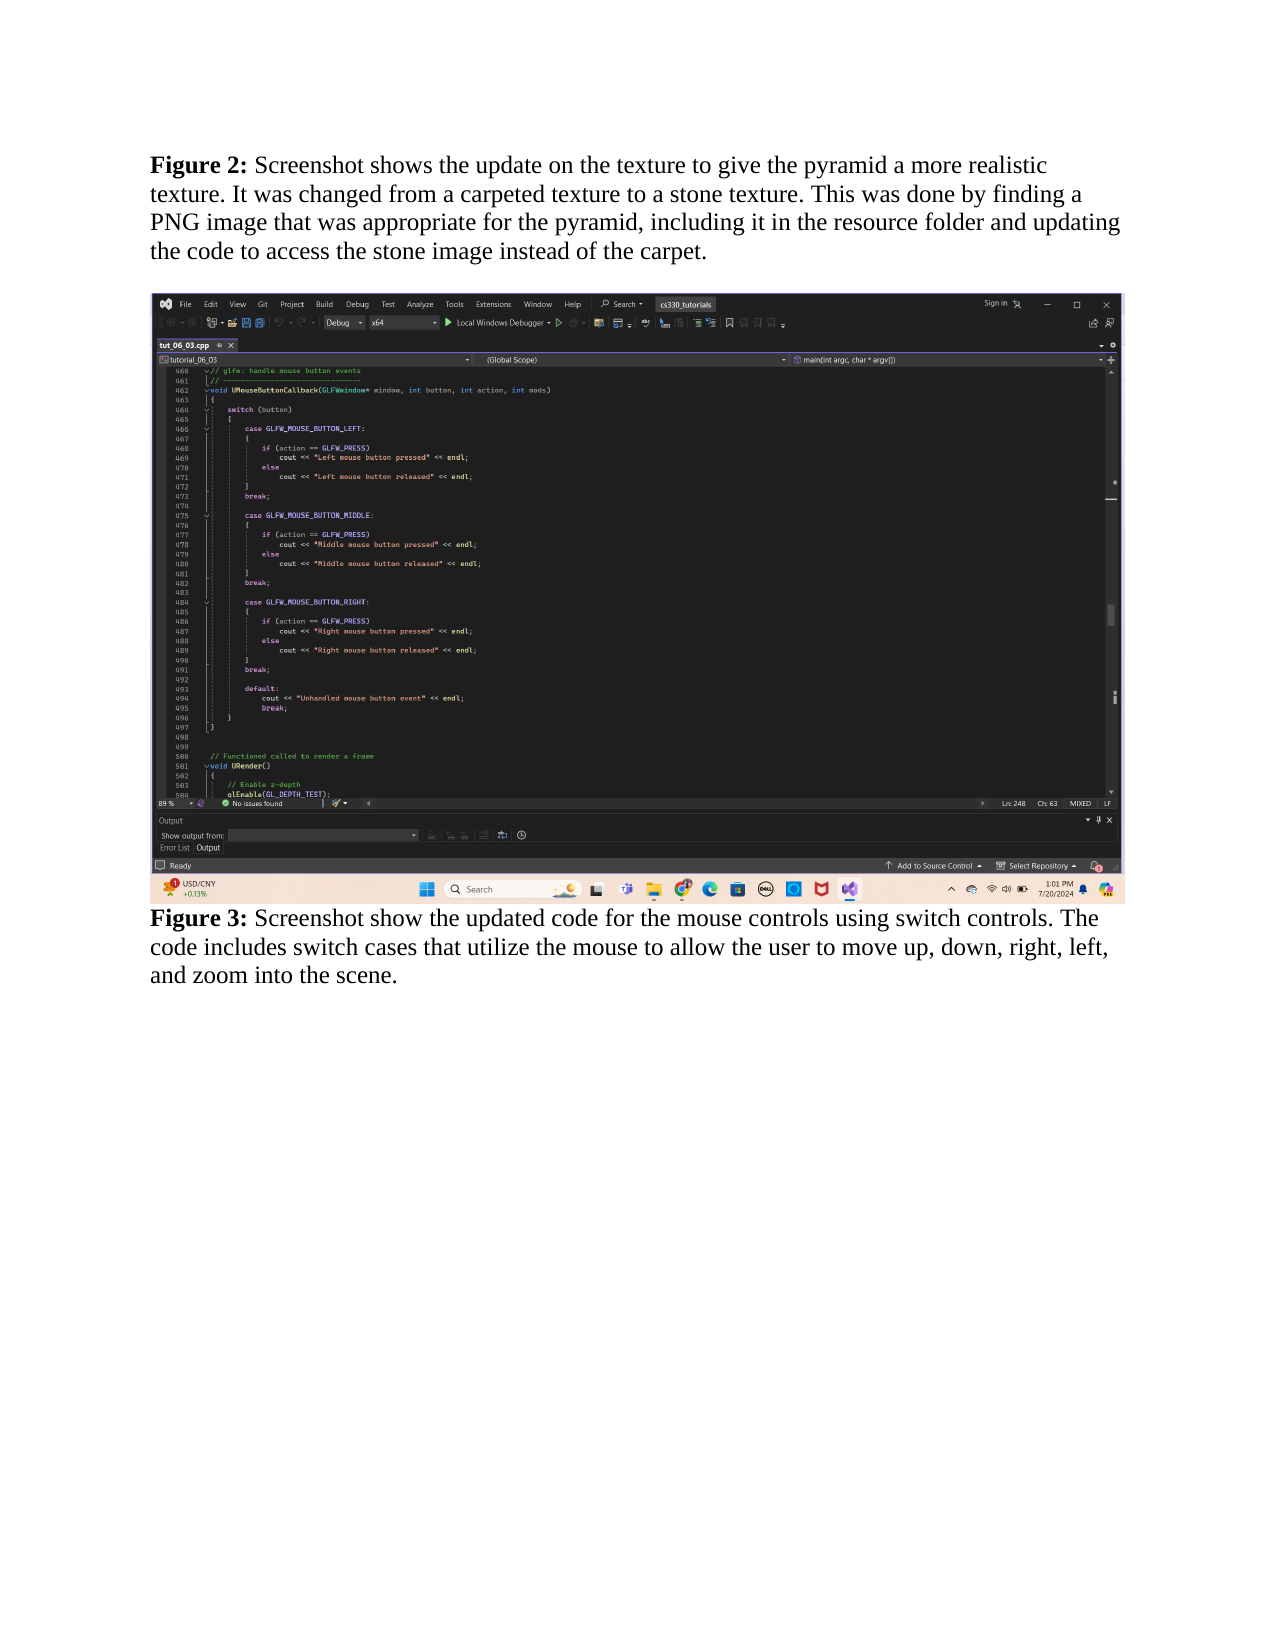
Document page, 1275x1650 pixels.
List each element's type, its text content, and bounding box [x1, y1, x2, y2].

text Figure 3: Screenshot show the updated code for the mouse controls using switch controls. The code includes switch cases that utilize the mouse to allow the user to move up, down, right, left, and zoom into the scene. [150, 904, 1125, 989]
picture [150, 293, 1125, 904]
text Figure 2: Screenshot shows the update on the texture to give the pyramid a more realistic texture. It was changed from a carpeted texture to a stone texture. This was done by finding a PNG image that was appropriate for the pyramid, including it in the resource folder and updating the code to access the stone image instead of the carpet. [150, 150, 1125, 265]
